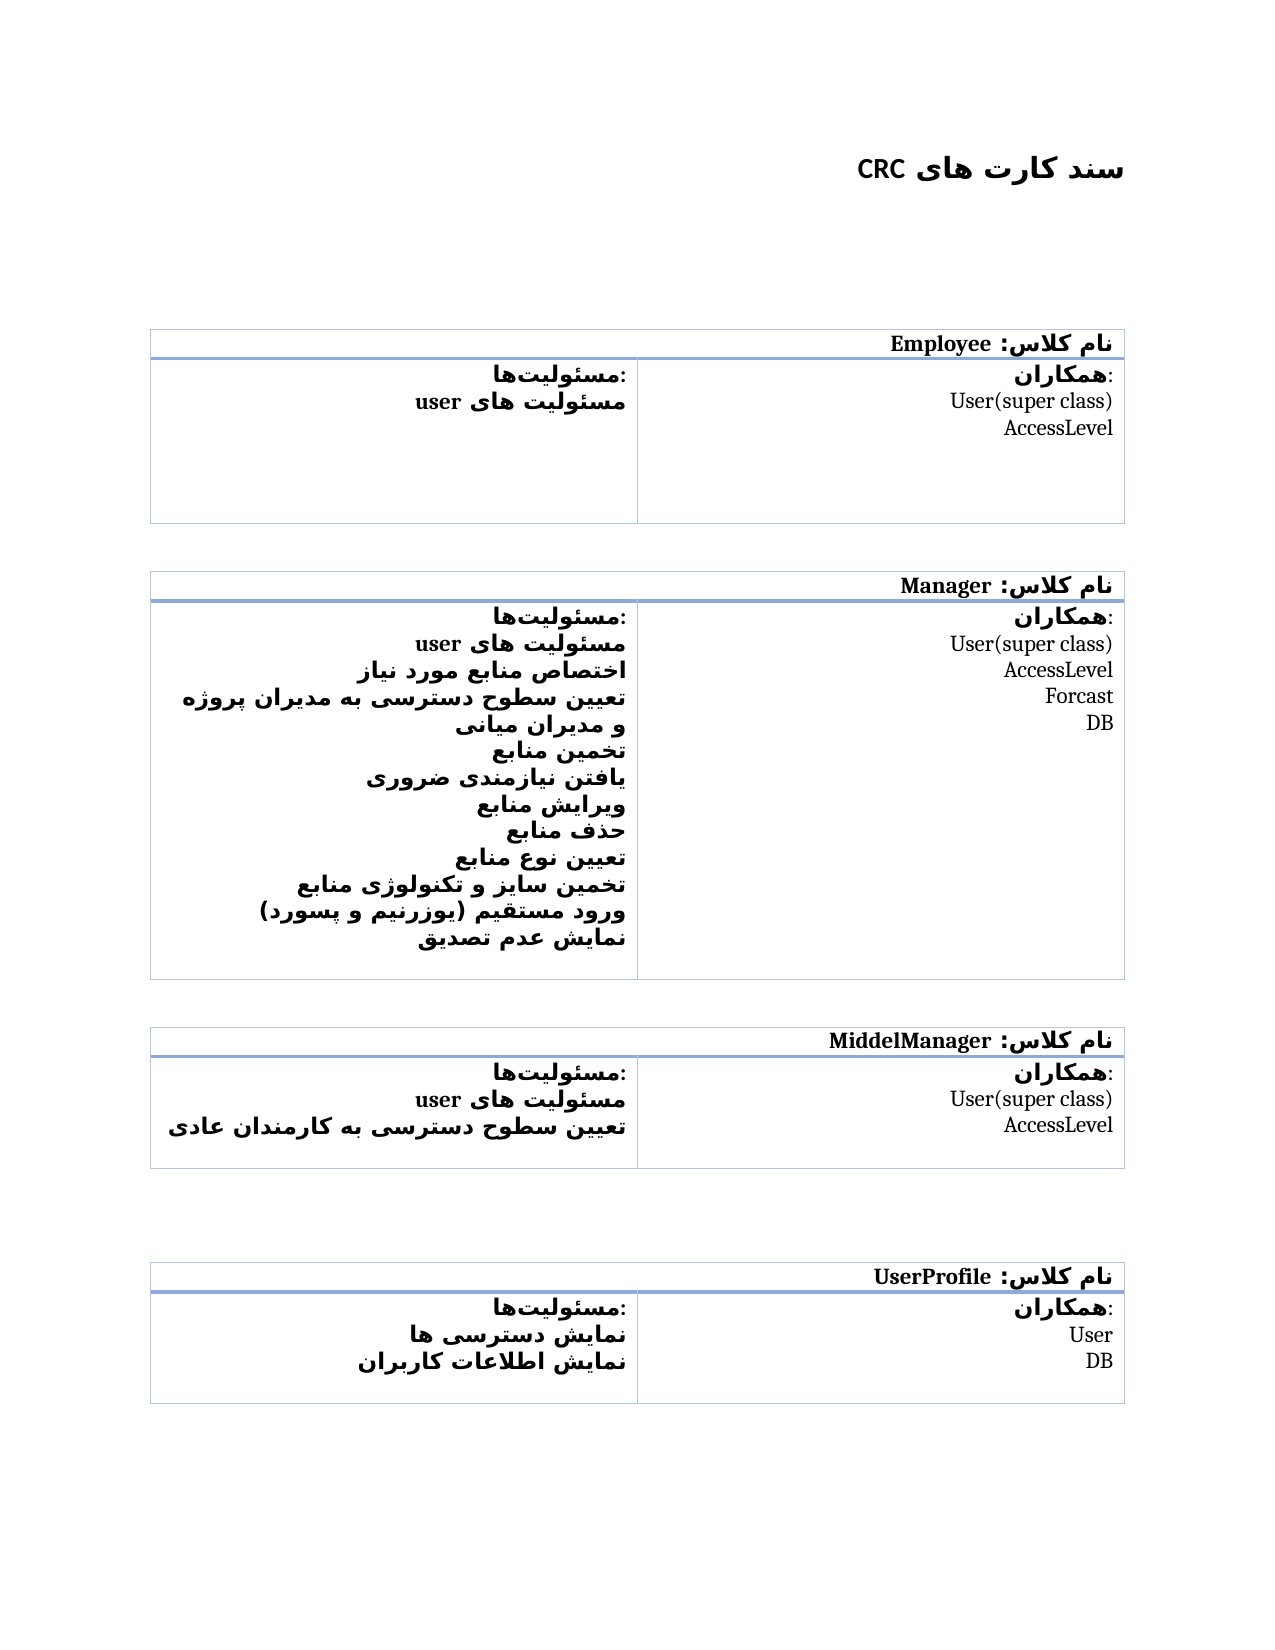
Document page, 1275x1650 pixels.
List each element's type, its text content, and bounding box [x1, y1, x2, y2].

table_cell مسئولیت‌ها: نمایش دسترسی ها نمایش اطلاعات کاربران [151, 1294, 637, 1403]
table_cell همکاران: User(super class) AccessLevel [638, 1058, 1124, 1167]
table_cell مسئولیت‌ها: مسئولیت های user [151, 360, 637, 523]
table_header نام کلاس: Manager [151, 572, 1124, 599]
subtitle سند کارت های CRC [150, 150, 1125, 186]
table_cell همکاران: User DB [638, 1294, 1124, 1403]
table_cell مسئولیت‌ها: مسئولیت های user اختصاص منابع مورد نیاز تعیین سطوح دسترسی به مدیران پروژه و مدیران میانی تخمین منابع یافتن نیازمندی ضروری ویرایش منابع حذف منابع تعیین نوع منابع تخمین سایز و تکنولوژی منابع ورود مستقیم (یوزرنیم و پسورد) نمایش عدم تصدیق [151, 603, 637, 979]
table_cell مسئولیت‌ها: مسئولیت های user تعیین سطوح دسترسی به کارمندان عادی [151, 1058, 637, 1167]
table_header نام کلاس: MiddelManager [151, 1028, 1124, 1055]
table_cell همکاران: User(super class) AccessLevel [638, 360, 1124, 523]
table_cell همکاران: User(super class) AccessLevel Forcast DB [638, 603, 1124, 979]
table_header نام کلاس: Employee [151, 330, 1124, 357]
table_header نام کلاس: UserProfile [151, 1263, 1124, 1290]
